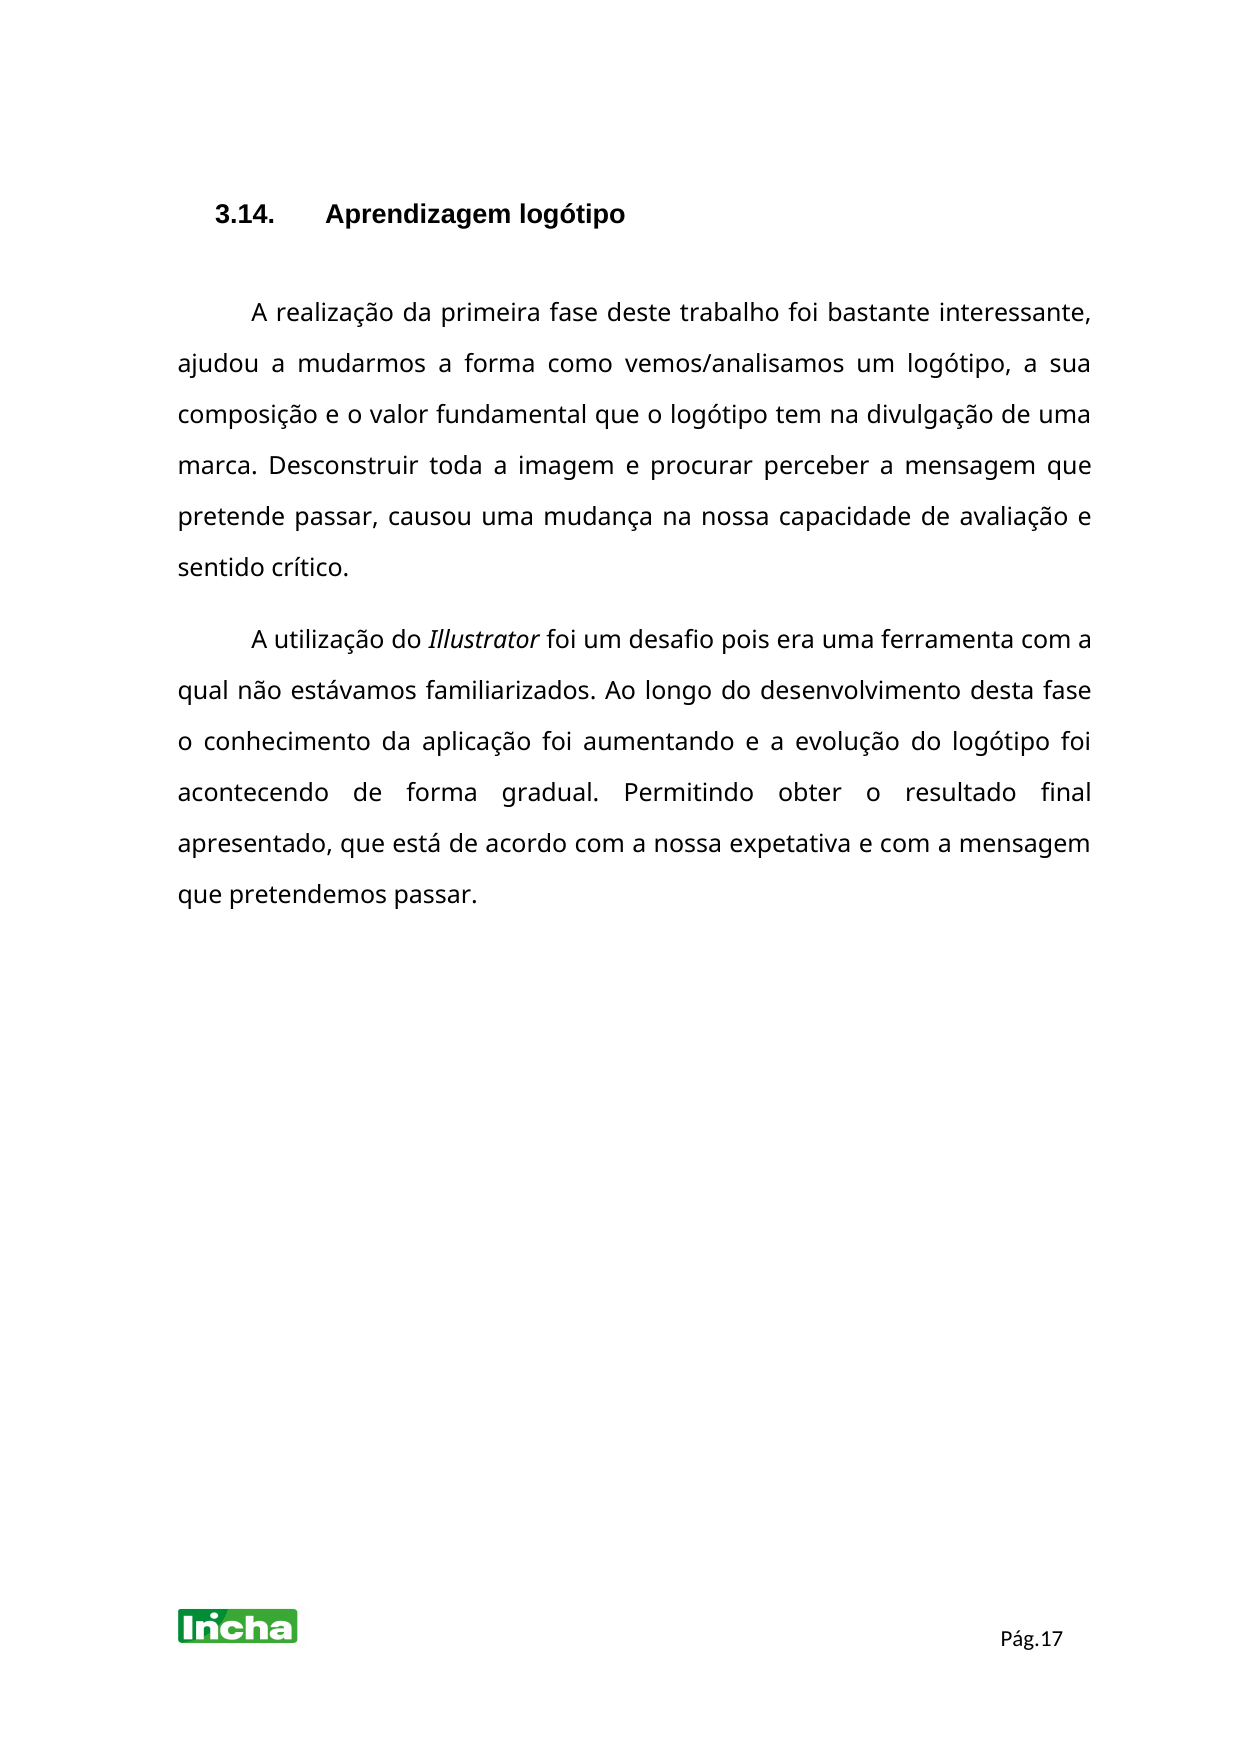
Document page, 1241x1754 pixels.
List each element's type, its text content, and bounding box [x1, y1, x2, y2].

subtitle Aprendizagem logótipo [215, 198, 1092, 229]
text A utilização do Illustrator foi um desafio pois era uma ferramenta com a qual não estávamos familiarizados. Ao longo do desenvolvimento desta fase o conhecimento da aplicação foi aumentando e a evolução do logótipo foi acontecendo de forma gradual. Permitindo obter o resultado final apresentado, que está de acordo com a nossa expetativa e com a mensagem que pretendemos passar. [177, 622, 1092, 911]
text A realização da primeira fase deste trabalho foi bastante interessante, ajudou a mudarmos a forma como vemos/analisamos um logótipo, a sua composição e o valor fundamental que o logótipo tem na divulgação de uma marca. Desconstruir toda a imagem e procurar perceber a mensagem que pretende passar, causou uma mudança na nossa capacidade de avaliação e sentido crítico. [177, 294, 1092, 584]
picture [177, 1603, 309, 1647]
